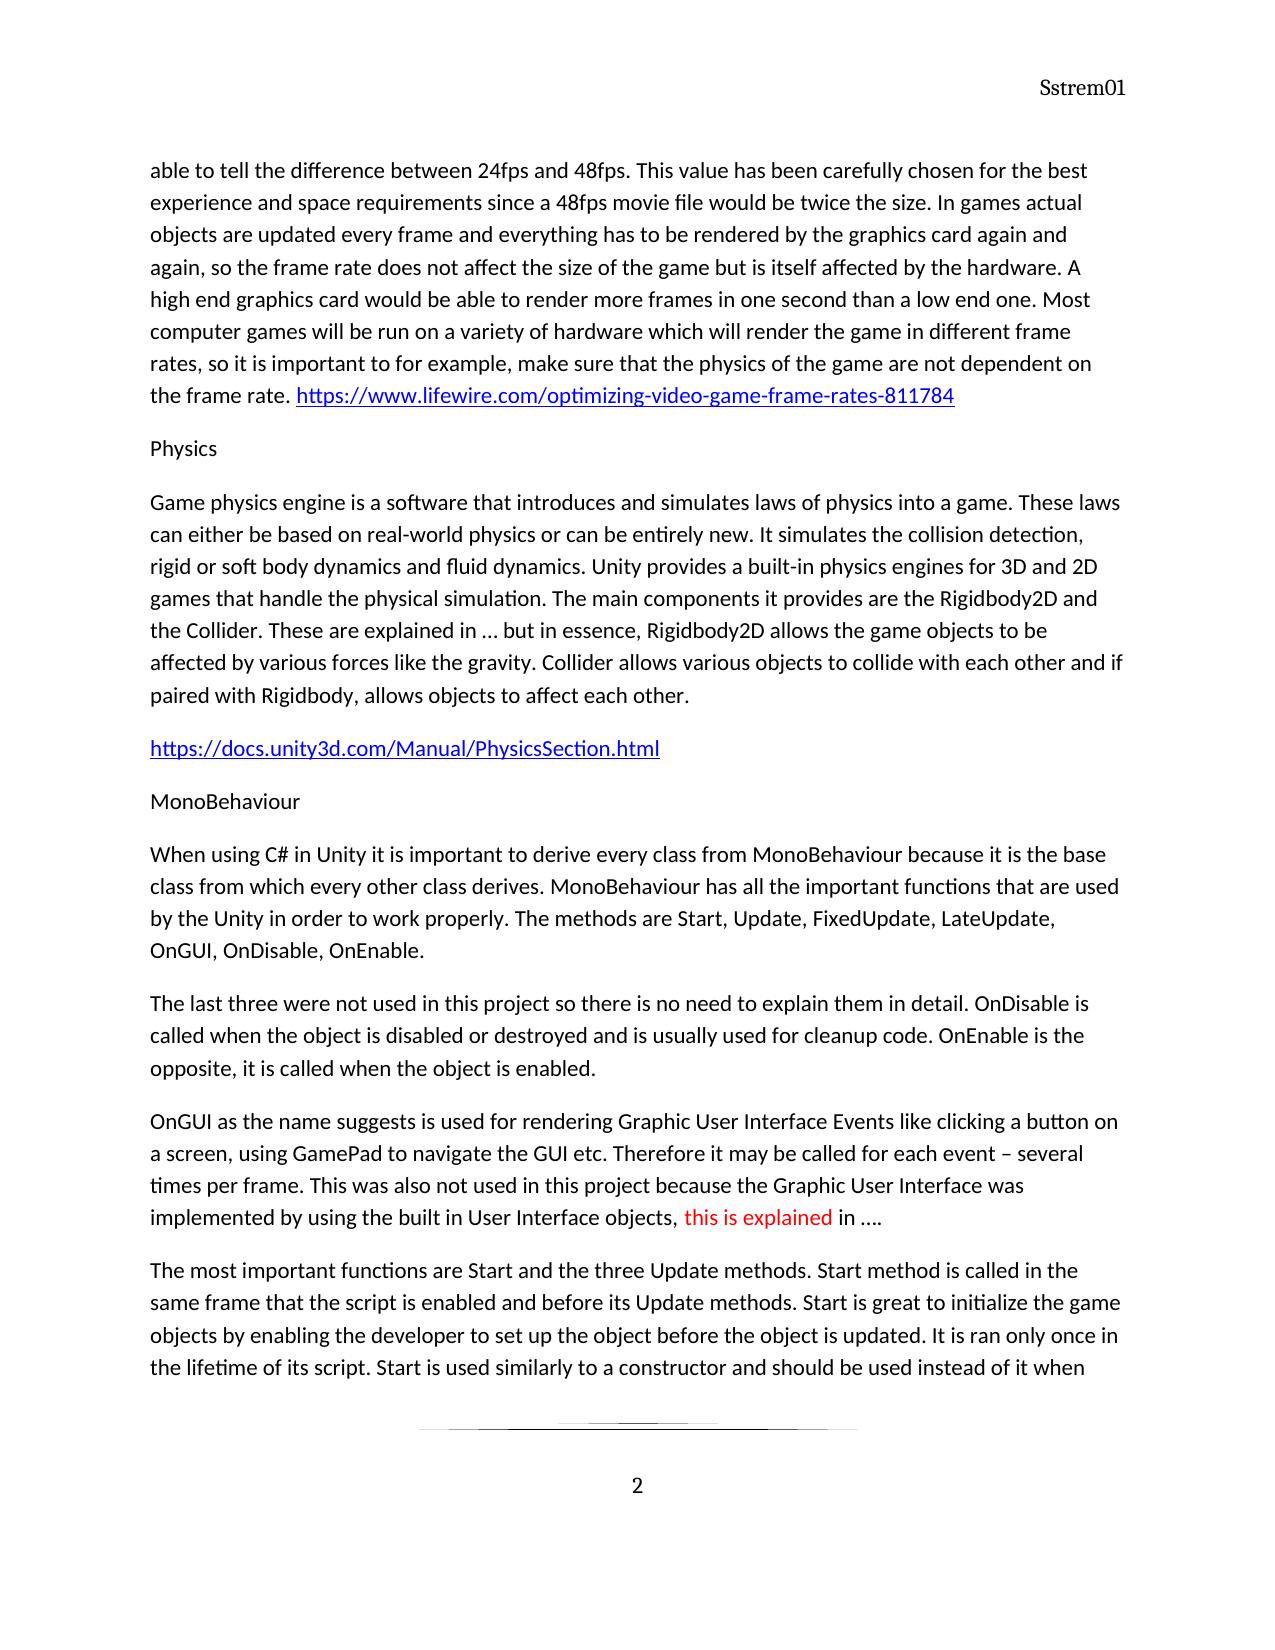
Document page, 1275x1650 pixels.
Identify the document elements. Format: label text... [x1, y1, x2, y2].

text https://docs.unity3d.com/Manual/PhysicsSection.html [150, 734, 1125, 762]
text When using C# in Unity it is important to derive every class from MonoBehaviour because it is the base class from which every other class derives. MonoBehaviour has all the important functions that are used by the Unity in order to work properly. The methods are Start, Update, FixedUpdate, LateUpdate, OnGUI, OnDisable, OnEnable. [150, 840, 1125, 964]
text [150, 1256, 1125, 1381]
text The last three were not used in this project so there is no need to explain them in detail. OnDisable is called when the object is disabled or destroyed and is usually used for cleanup code. OnEnable is the opposite, it is called when the object is enabled. [150, 989, 1125, 1082]
text MonoBehaviour [150, 787, 1125, 815]
text Game physics engine is a software that introduces and simulates laws of physics into a game. These laws can either be based on real-world physics or can be entirely new. It simulates the collision detection, rigid or soft body dynamics and fluid dynamics. Unity provides a built-in physics engines for 3D and 2D games that handle the physical simulation. The main components it provides are the Rigidbody2D and the Collider. These are explained in … but in essence, Rigidbody2D allows the game objects to be affected by various forces like the gravity. Collider allows various objects to collide with each other and if paired with Rigidbody, allows objects to affect each other. [150, 488, 1125, 709]
text OnGUI as the name suggests is used for rendering Graphic User Interface Events like clicking a button on a screen, using GamePad to navigate the GUI etc. Therefore it may be called for each event – several times per frame. This was also not used in this project because the Graphic User Interface was implemented by using the built in User Interface objects, this is explained in …. [150, 1107, 1125, 1231]
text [150, 156, 1125, 409]
text Physics [150, 434, 1125, 463]
